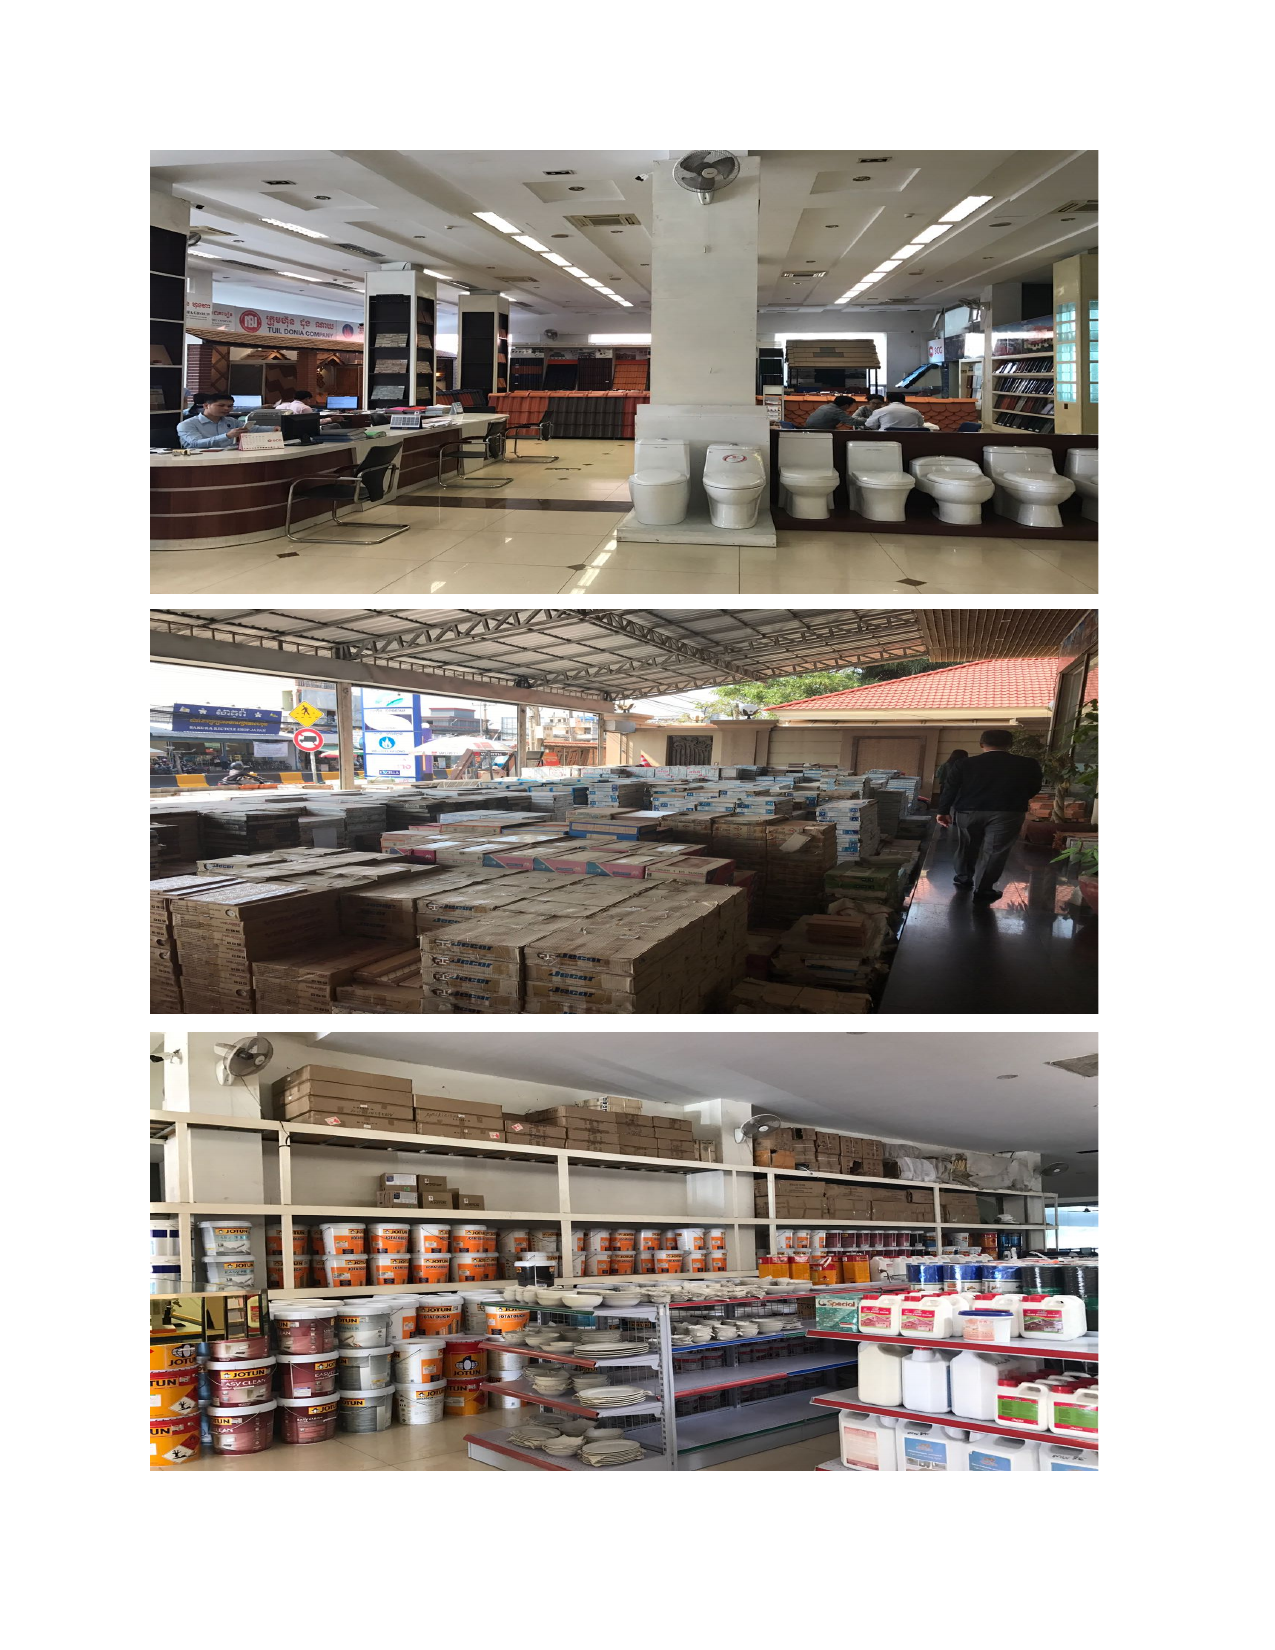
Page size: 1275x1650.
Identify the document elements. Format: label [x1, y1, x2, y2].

picture [150, 609, 1099, 1014]
picture [150, 150, 1099, 594]
picture [150, 1032, 1099, 1471]
